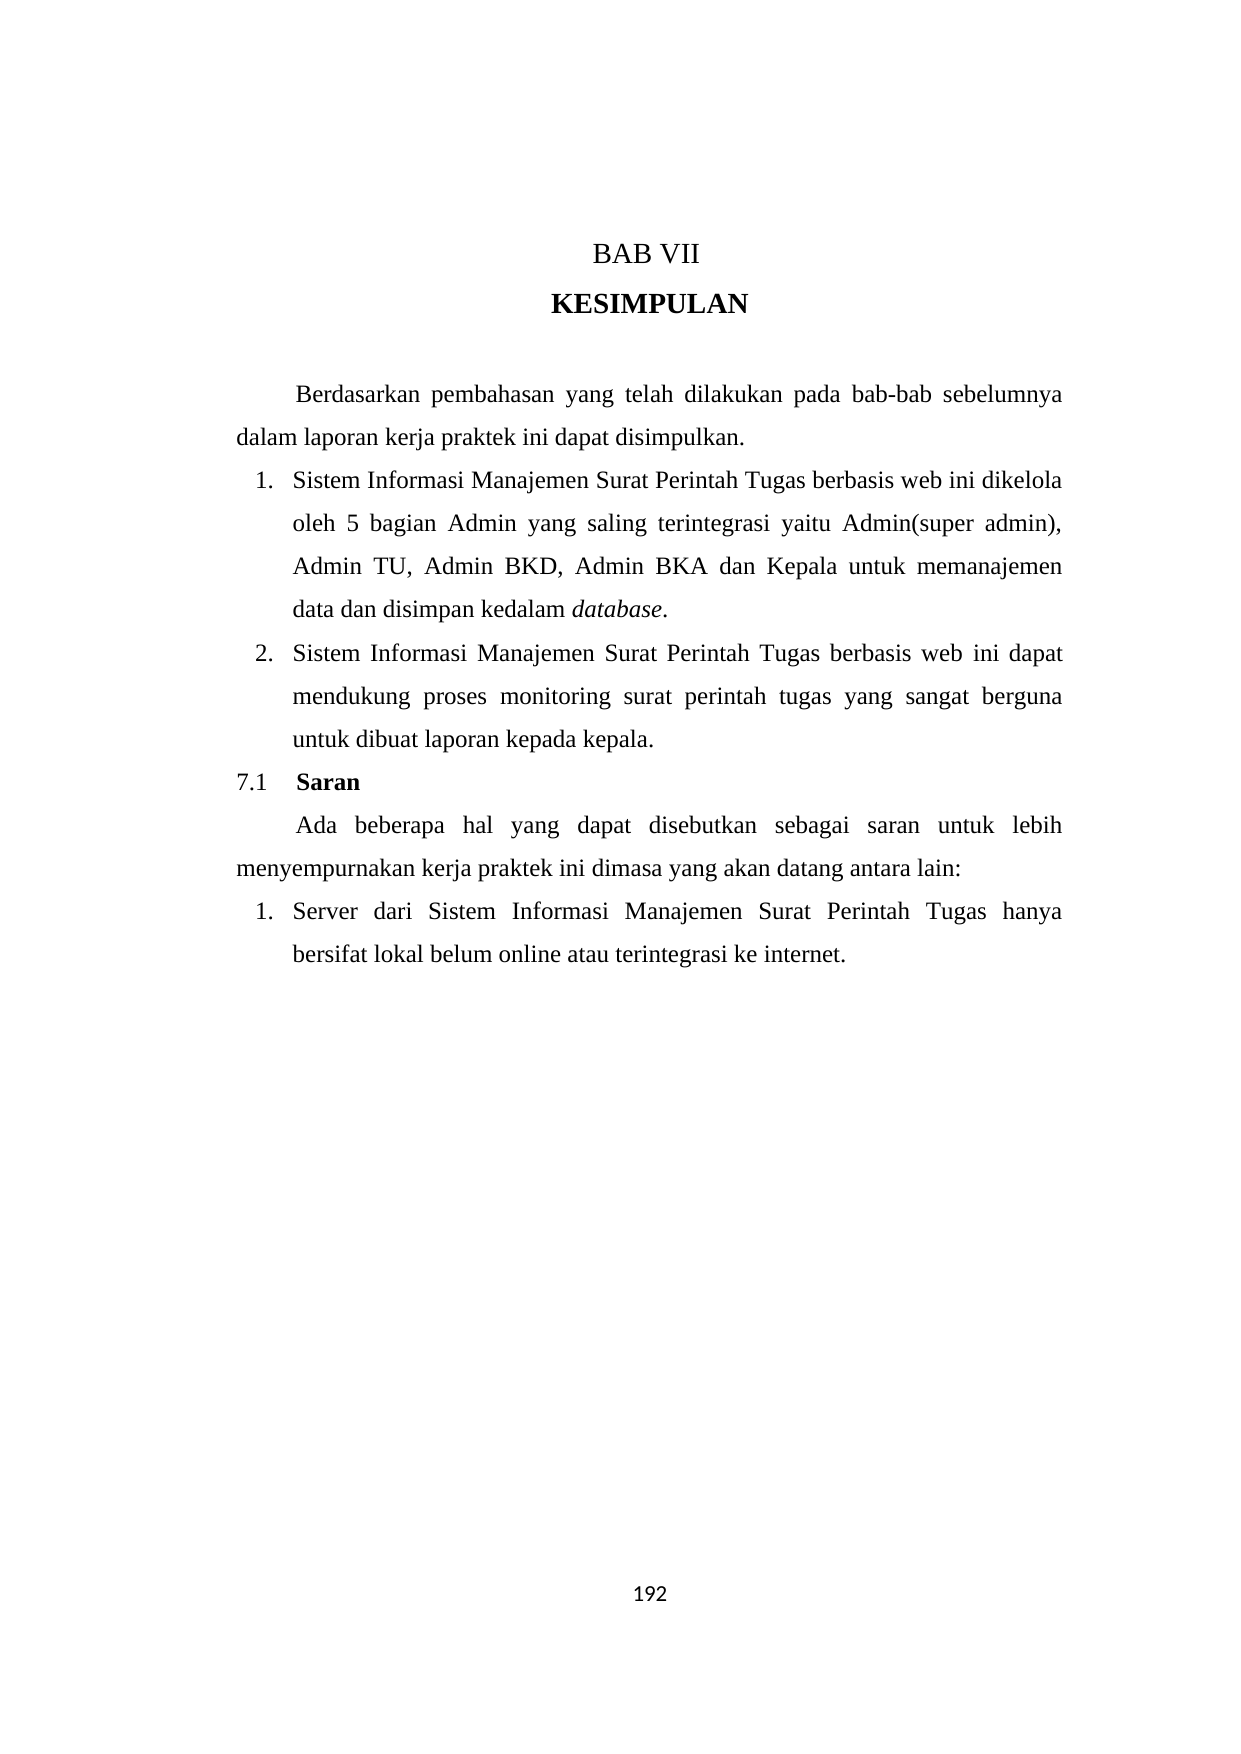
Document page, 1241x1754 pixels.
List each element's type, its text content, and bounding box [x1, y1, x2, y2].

text Berdasarkan pembahasan yang telah dilakukan pada bab-bab sebelumnya dalam laporan kerja praktek ini dapat disimpulkan. [236, 379, 1063, 451]
list Sistem Informasi Manajemen Surat Perintah Tugas berbasis web ini dapat mendukung proses monitoring surat perintah tugas yang sangat berguna untuk dibuat laporan kepada kepala. [255, 638, 1063, 753]
list Server dari Sistem Informasi Manajemen Surat Perintah Tugas hanya bersifat lokal belum online atau terintegrasi ke internet. [255, 896, 1063, 968]
subtitle KESIMPULAN [236, 236, 1063, 320]
text Ada beberapa hal yang dapat disebutkan sebagai saran untuk lebih menyempurnakan kerja praktek ini dimasa yang akan datang antara lain: [236, 810, 1063, 882]
subtitle Saran [236, 767, 1063, 796]
list Sistem Informasi Manajemen Surat Perintah Tugas berbasis web ini dikelola oleh 5 bagian Admin yang saling terintegrasi yaitu Admin(super admin), Admin TU, Admin BKD, Admin BKA dan Kepala untuk memanajemen data dan disimpan kedalam database. [255, 465, 1063, 623]
